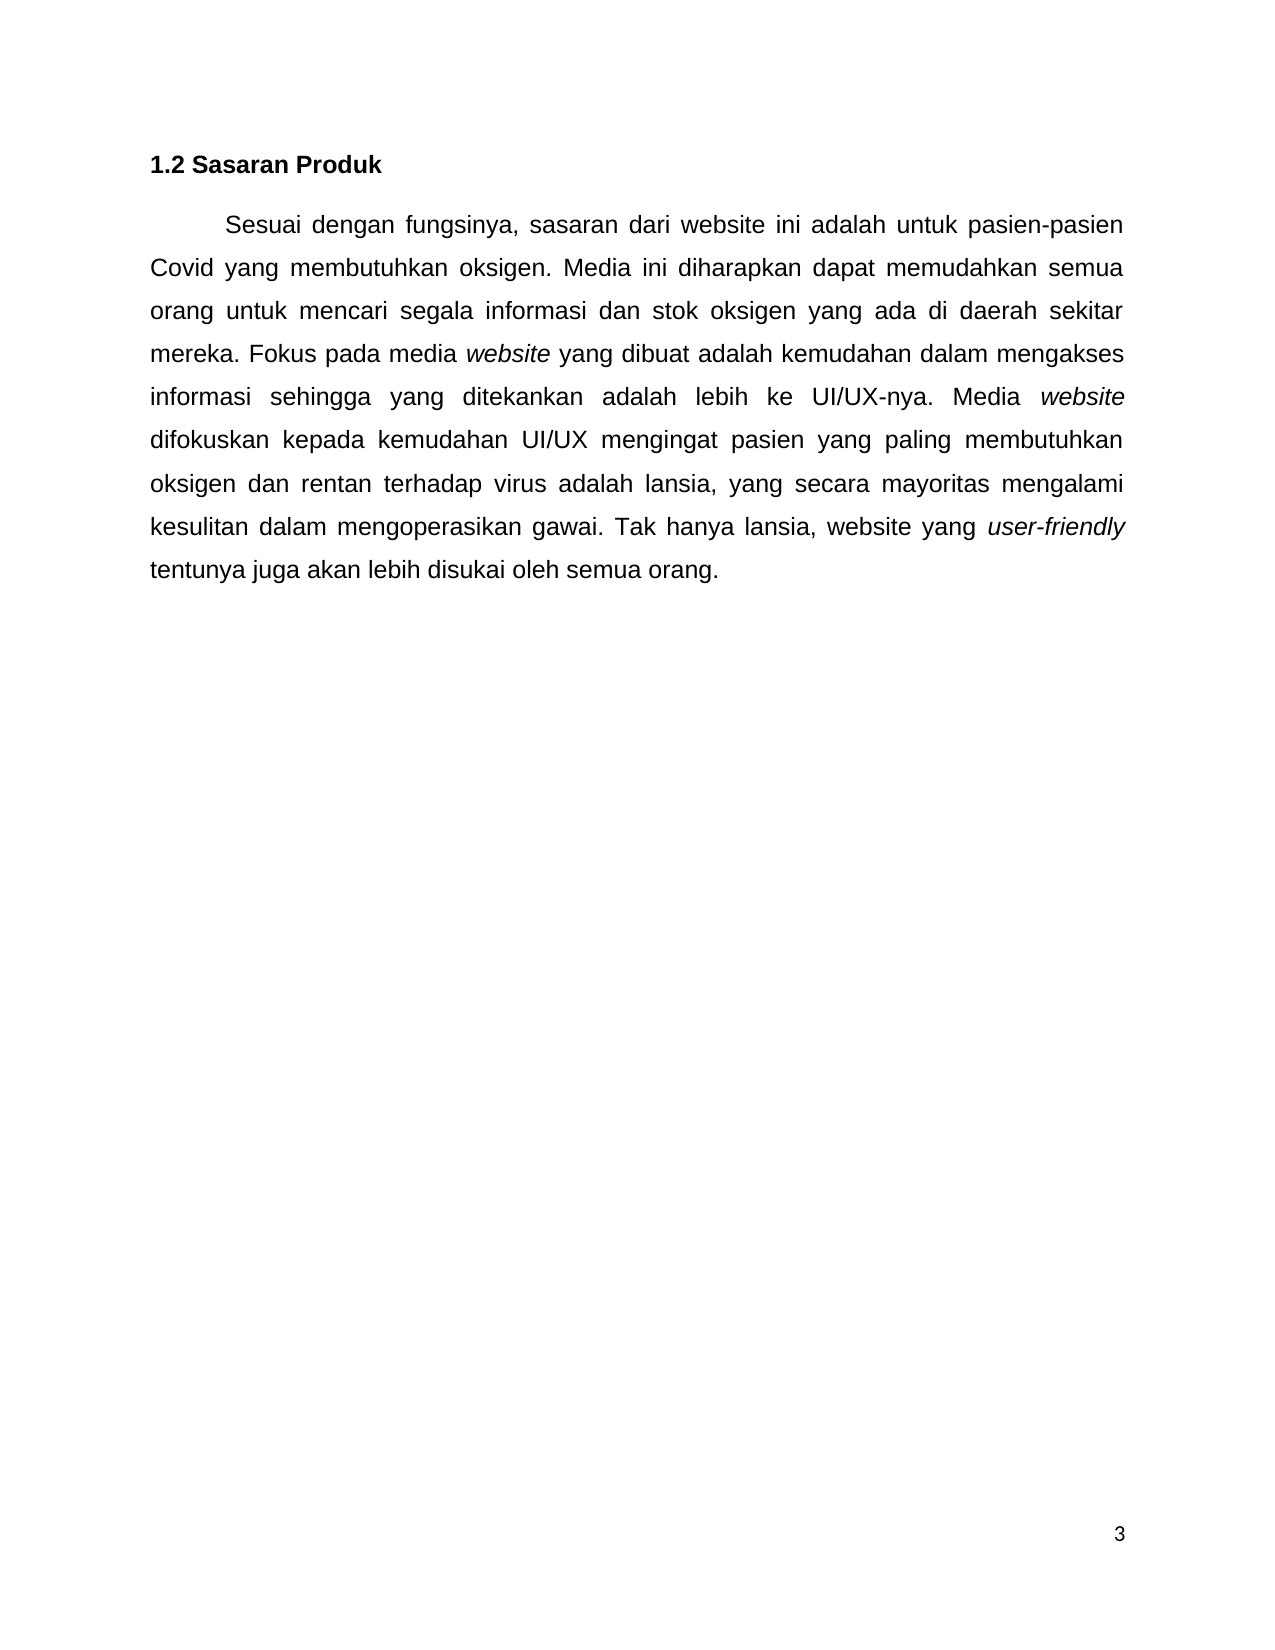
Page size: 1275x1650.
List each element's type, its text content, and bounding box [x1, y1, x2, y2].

subtitle 1.2 Sasaran Produk [150, 150, 1125, 179]
text Sesuai dengan fungsinya, sasaran dari website ini adalah untuk pasien-pasien Covid yang membutuhkan oksigen. Media ini diharapkan dapat memudahkan semua orang untuk mencari segala informasi dan stok oksigen yang ada di daerah sekitar mereka. Fokus pada media website yang dibuat adalah kemudahan dalam mengakses informasi sehingga yang ditekankan adalah lebih ke UI/UX-nya. Media website difokuskan kepada kemudahan UI/UX mengingat pasien yang paling membutuhkan oksigen dan rentan terhadap virus adalah lansia, yang secara mayoritas mengalami kesulitan dalam mengoperasikan gawai. Tak hanya lansia, website yang user-friendly tentunya juga akan lebih disukai oleh semua orang. [150, 210, 1125, 583]
